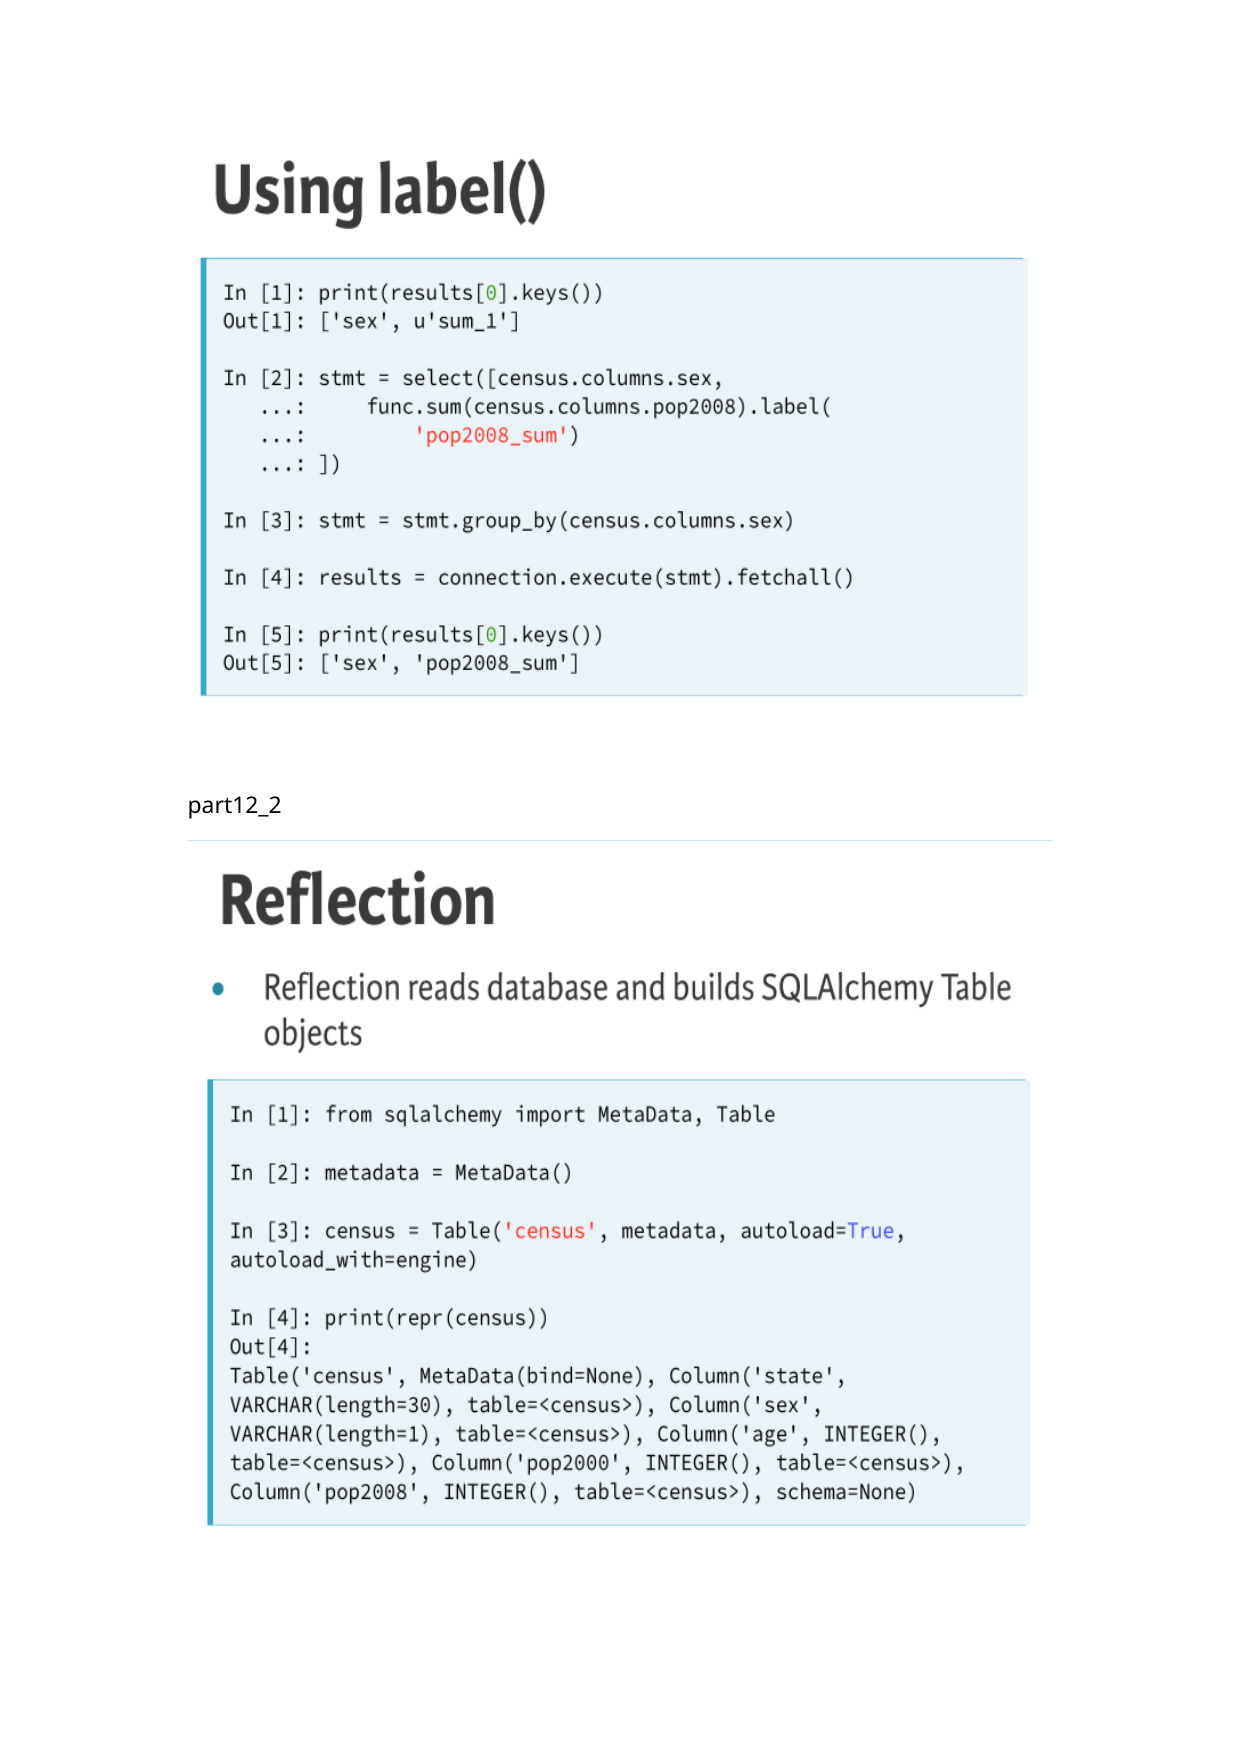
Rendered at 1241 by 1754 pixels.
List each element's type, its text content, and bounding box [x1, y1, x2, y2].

text part12_2 [187, 788, 1053, 820]
picture [187, 840, 1053, 1530]
picture [187, 150, 1053, 716]
